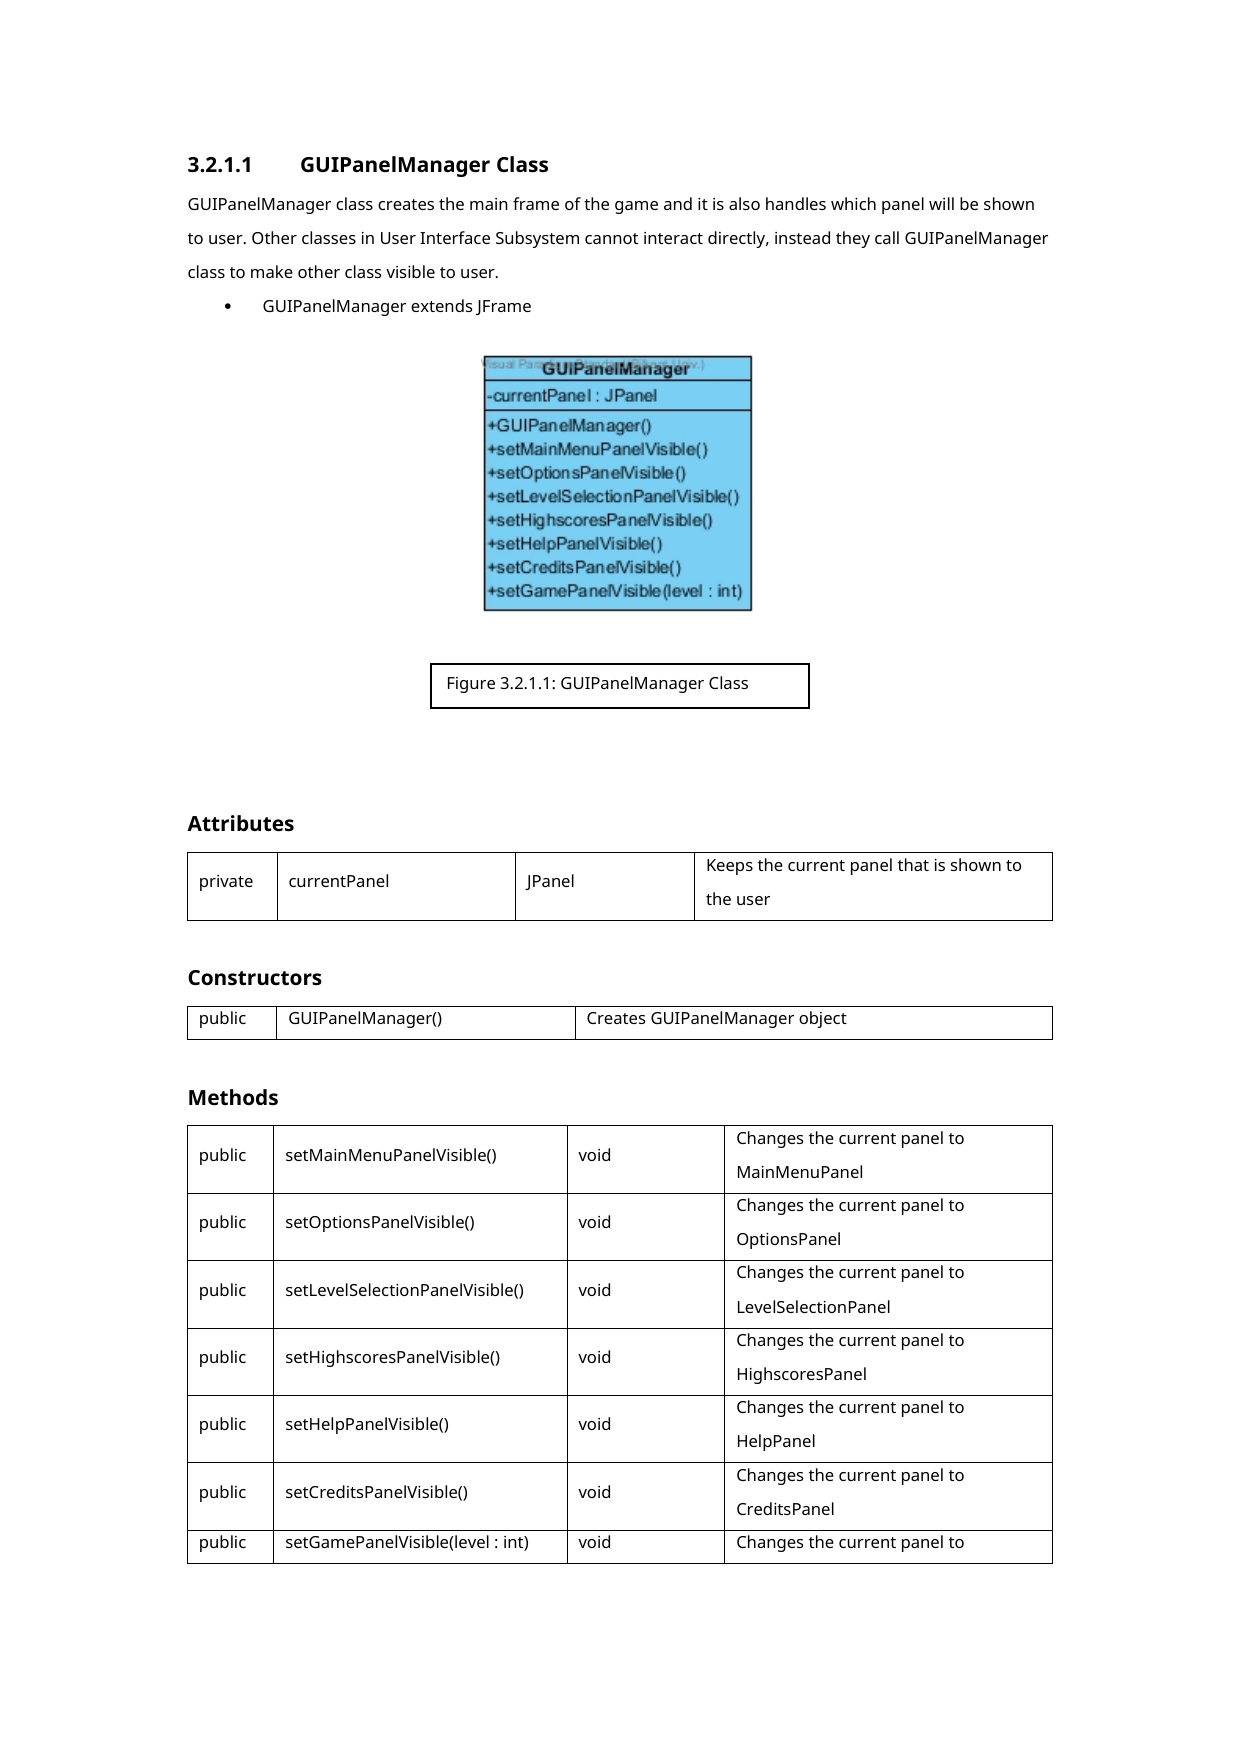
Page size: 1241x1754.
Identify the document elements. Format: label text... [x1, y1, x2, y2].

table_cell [274, 1531, 567, 1563]
table_cell void [568, 1261, 724, 1327]
table_header JPanel [516, 853, 694, 919]
table_cell public [188, 1261, 273, 1327]
text Attributes [187, 809, 1053, 838]
table_cell void [568, 1531, 724, 1563]
list GUIPanelManager extends JFrame [225, 295, 1053, 317]
table_cell setOptionsPanelVisible() [274, 1194, 567, 1260]
table_header GUIPanelManager() [277, 1007, 575, 1039]
table_cell void [568, 1194, 724, 1260]
picture [481, 353, 757, 616]
table_cell Changes the current panel to OptionsPanel [725, 1194, 1052, 1260]
table_cell setCreditsPanelVisible() [274, 1463, 567, 1530]
table_cell public [188, 1463, 273, 1530]
text Constructors [187, 963, 1053, 992]
table_cell public [188, 1329, 273, 1395]
table_cell Changes the current panel to HelpPanel [725, 1396, 1052, 1462]
table_header Creates GUIPanelManager object [576, 1007, 1052, 1039]
table_cell void [568, 1396, 724, 1462]
table_header public [188, 1007, 276, 1039]
table_header Changes the current panel to MainMenuPanel [725, 1126, 1052, 1193]
table_cell Changes the current panel to CreditsPanel [725, 1463, 1052, 1530]
table_cell setHelpPanelVisible() [274, 1396, 567, 1462]
table_header setMainMenuPanelVisible() [274, 1126, 567, 1193]
table_header private [188, 853, 277, 919]
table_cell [725, 1531, 1052, 1563]
table_cell public [188, 1396, 273, 1462]
table_cell void [568, 1463, 724, 1530]
text Methods [187, 1083, 1053, 1111]
table_header void [568, 1126, 724, 1193]
table_cell setHighscoresPanelVisible() [274, 1329, 567, 1395]
text GUIPanelManager class creates the main frame of the game and it is also handles which panel will be shown to user. Other classes in User Interface Subsystem cannot interact directly, instead they call GUIPanelManager class to make other class visible to user. [187, 193, 1053, 283]
table_header public [188, 1126, 273, 1193]
table_cell setLevelSelectionPanelVisible() [274, 1261, 567, 1327]
table_cell Changes the current panel to LevelSelectionPanel [725, 1261, 1052, 1327]
list GUIPanelManager Class [187, 150, 1053, 178]
table_header currentPanel [278, 853, 515, 919]
table_cell public [188, 1194, 273, 1260]
table_cell void [568, 1329, 724, 1395]
table_header Keeps the current panel that is shown to the user [695, 853, 1052, 919]
table_cell Changes the current panel to HighscoresPanel [725, 1329, 1052, 1395]
table_cell public [188, 1531, 273, 1563]
